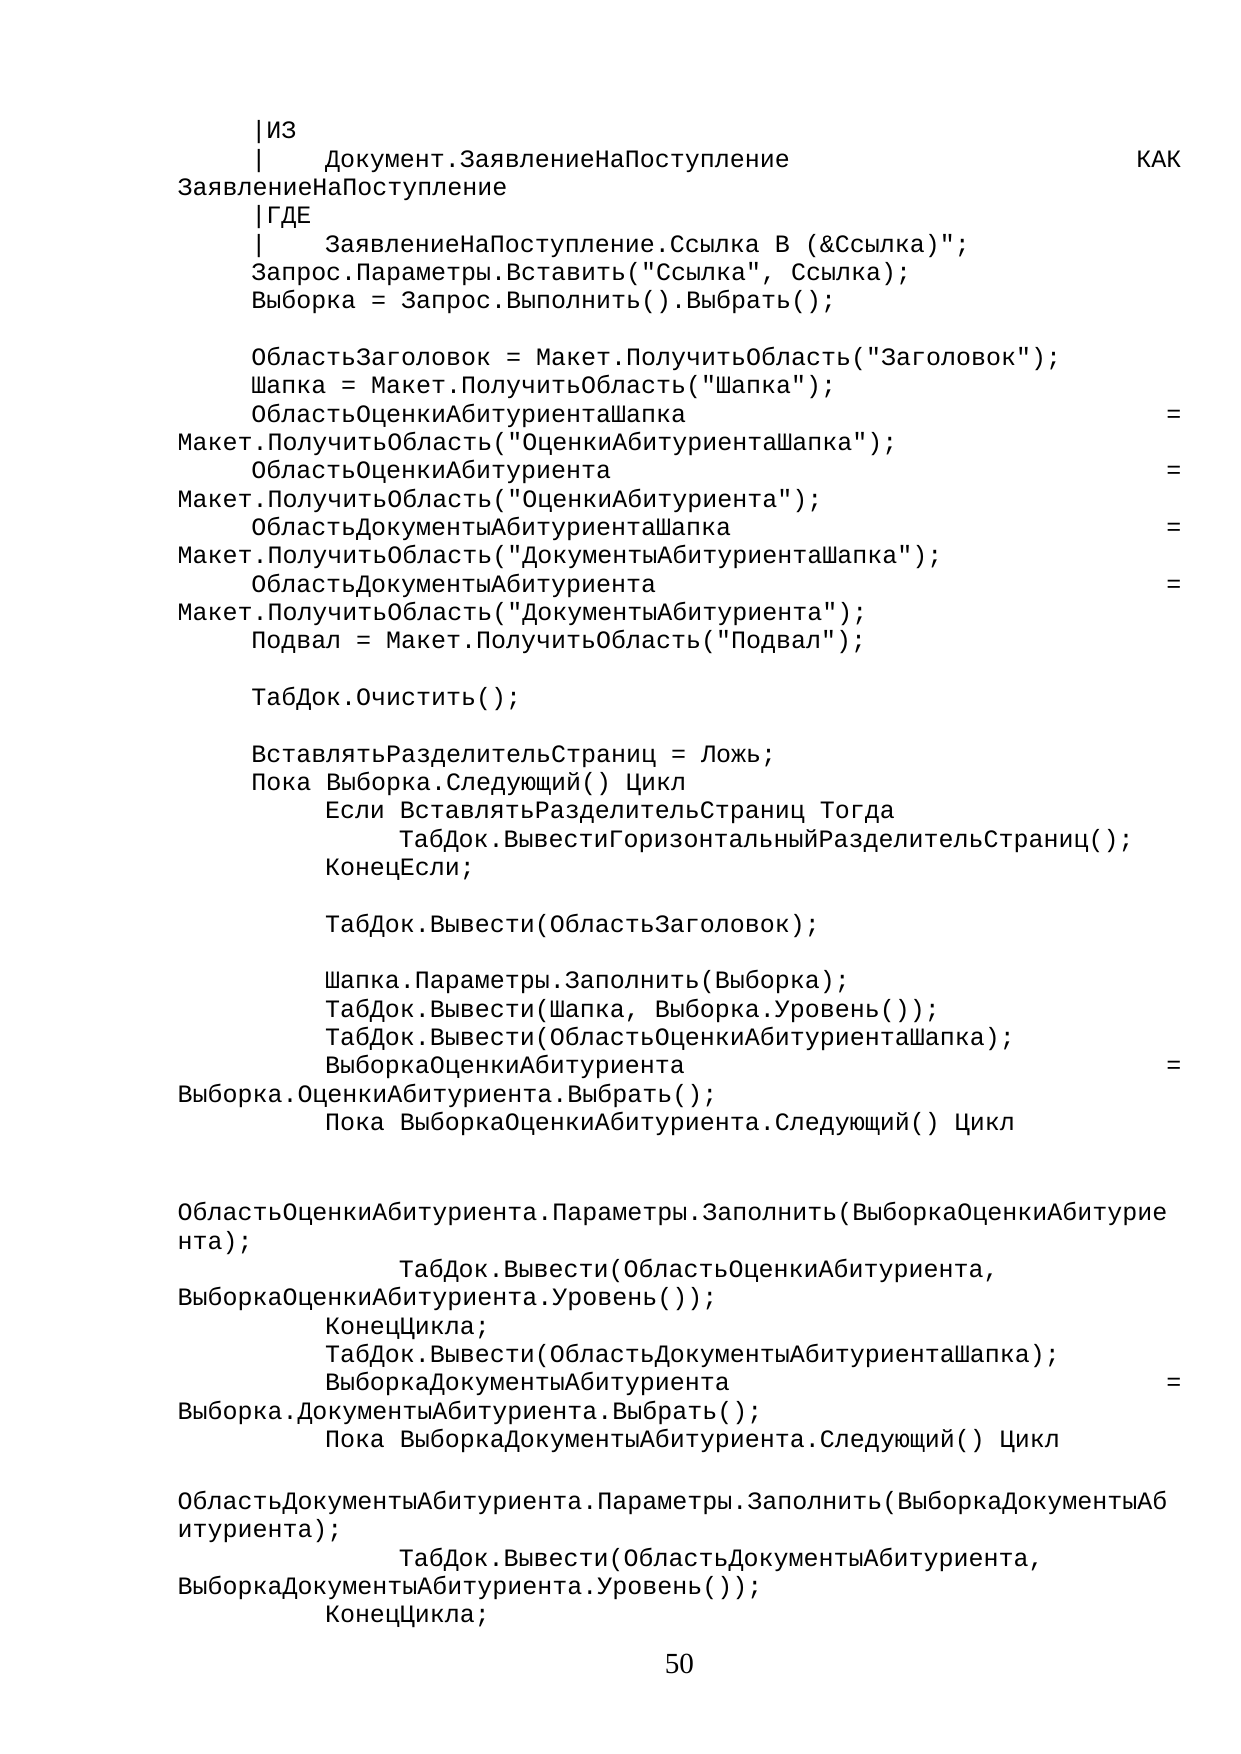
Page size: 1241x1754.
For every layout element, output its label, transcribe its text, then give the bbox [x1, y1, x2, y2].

text ТабДок.Вывести(ОбластьДокументыАбитуриента, ВыборкаДокументыАбитуриента.Уровень()); [177, 1545, 1181, 1602]
text | Документ.ЗаявлениеНаПоступление КАК ЗаявлениеНаПоступление [177, 146, 1181, 203]
text ВыборкаДокументыАбитуриента = Выборка.ДокументыАбитуриента.Выбрать(); [177, 1370, 1181, 1427]
text ТабДок.ВывестиГоризонтальныйРазделительСтраниц(); [177, 826, 1181, 855]
text ТабДок.Вывести(Шапка, Выборка.Уровень()); [177, 996, 1181, 1025]
text Пока Выборка.Следующий() Цикл [177, 770, 1181, 798]
text ОбластьОценкиАбитуриента.Параметры.Заполнить(ВыборкаОценкиАбитуриента); [177, 1138, 1181, 1257]
text |ИЗ [177, 118, 1181, 146]
text КонецЕсли; [177, 855, 1181, 883]
text ОбластьЗаголовок = Макет.ПолучитьОбласть("Заголовок"); [177, 345, 1181, 373]
text ОбластьОценкиАбитуриента = Макет.ПолучитьОбласть("ОценкиАбитуриента"); [177, 458, 1181, 515]
text КонецЦикла; [177, 1313, 1181, 1342]
text |ГДЕ [177, 203, 1181, 231]
text ТабДок.Вывести(ОбластьОценкиАбитуриентаШапка); [177, 1025, 1181, 1053]
text Подвал = Макет.ПолучитьОбласть("Подвал"); [177, 628, 1181, 656]
text Пока ВыборкаДокументыАбитуриента.Следующий() Цикл [177, 1427, 1181, 1455]
text ОбластьДокументыАбитуриентаШапка = Макет.ПолучитьОбласть("ДокументыАбитуриентаШапка"); [177, 515, 1181, 571]
text ТабДок.Вывести(ОбластьЗаголовок); [177, 911, 1181, 940]
text Выборка = Запрос.Выполнить().Выбрать(); [177, 288, 1181, 316]
text | ЗаявлениеНаПоступление.Ссылка В (&Ссылка)"; [177, 231, 1181, 260]
text Шапка = Макет.ПолучитьОбласть("Шапка"); [177, 373, 1181, 401]
text ОбластьДокументыАбитуриента = Макет.ПолучитьОбласть("ДокументыАбитуриента"); [177, 571, 1181, 628]
text Если ВставлятьРазделительСтраниц Тогда [177, 798, 1181, 826]
text КонецЦикла; [177, 1602, 1181, 1630]
text ОбластьДокументыАбитуриента.Параметры.Заполнить(ВыборкаДокументыАбитуриента); [177, 1455, 1181, 1545]
text Пока ВыборкаОценкиАбитуриента.Следующий() Цикл [177, 1110, 1181, 1138]
text ТабДок.Очистить(); [177, 685, 1181, 713]
text Шапка.Параметры.Заполнить(Выборка); [177, 968, 1181, 996]
text ВставлятьРазделительСтраниц = Ложь; [177, 741, 1181, 770]
text ВыборкаОценкиАбитуриента = Выборка.ОценкиАбитуриента.Выбрать(); [177, 1053, 1181, 1110]
text ОбластьОценкиАбитуриентаШапка = Макет.ПолучитьОбласть("ОценкиАбитуриентаШапка"); [177, 401, 1181, 458]
text Запрос.Параметры.Вставить("Ссылка", Ссылка); [177, 260, 1181, 288]
text ТабДок.Вывести(ОбластьДокументыАбитуриентаШапка); [177, 1342, 1181, 1370]
text ТабДок.Вывести(ОбластьОценкиАбитуриента, ВыборкаОценкиАбитуриента.Уровень()); [177, 1257, 1181, 1313]
